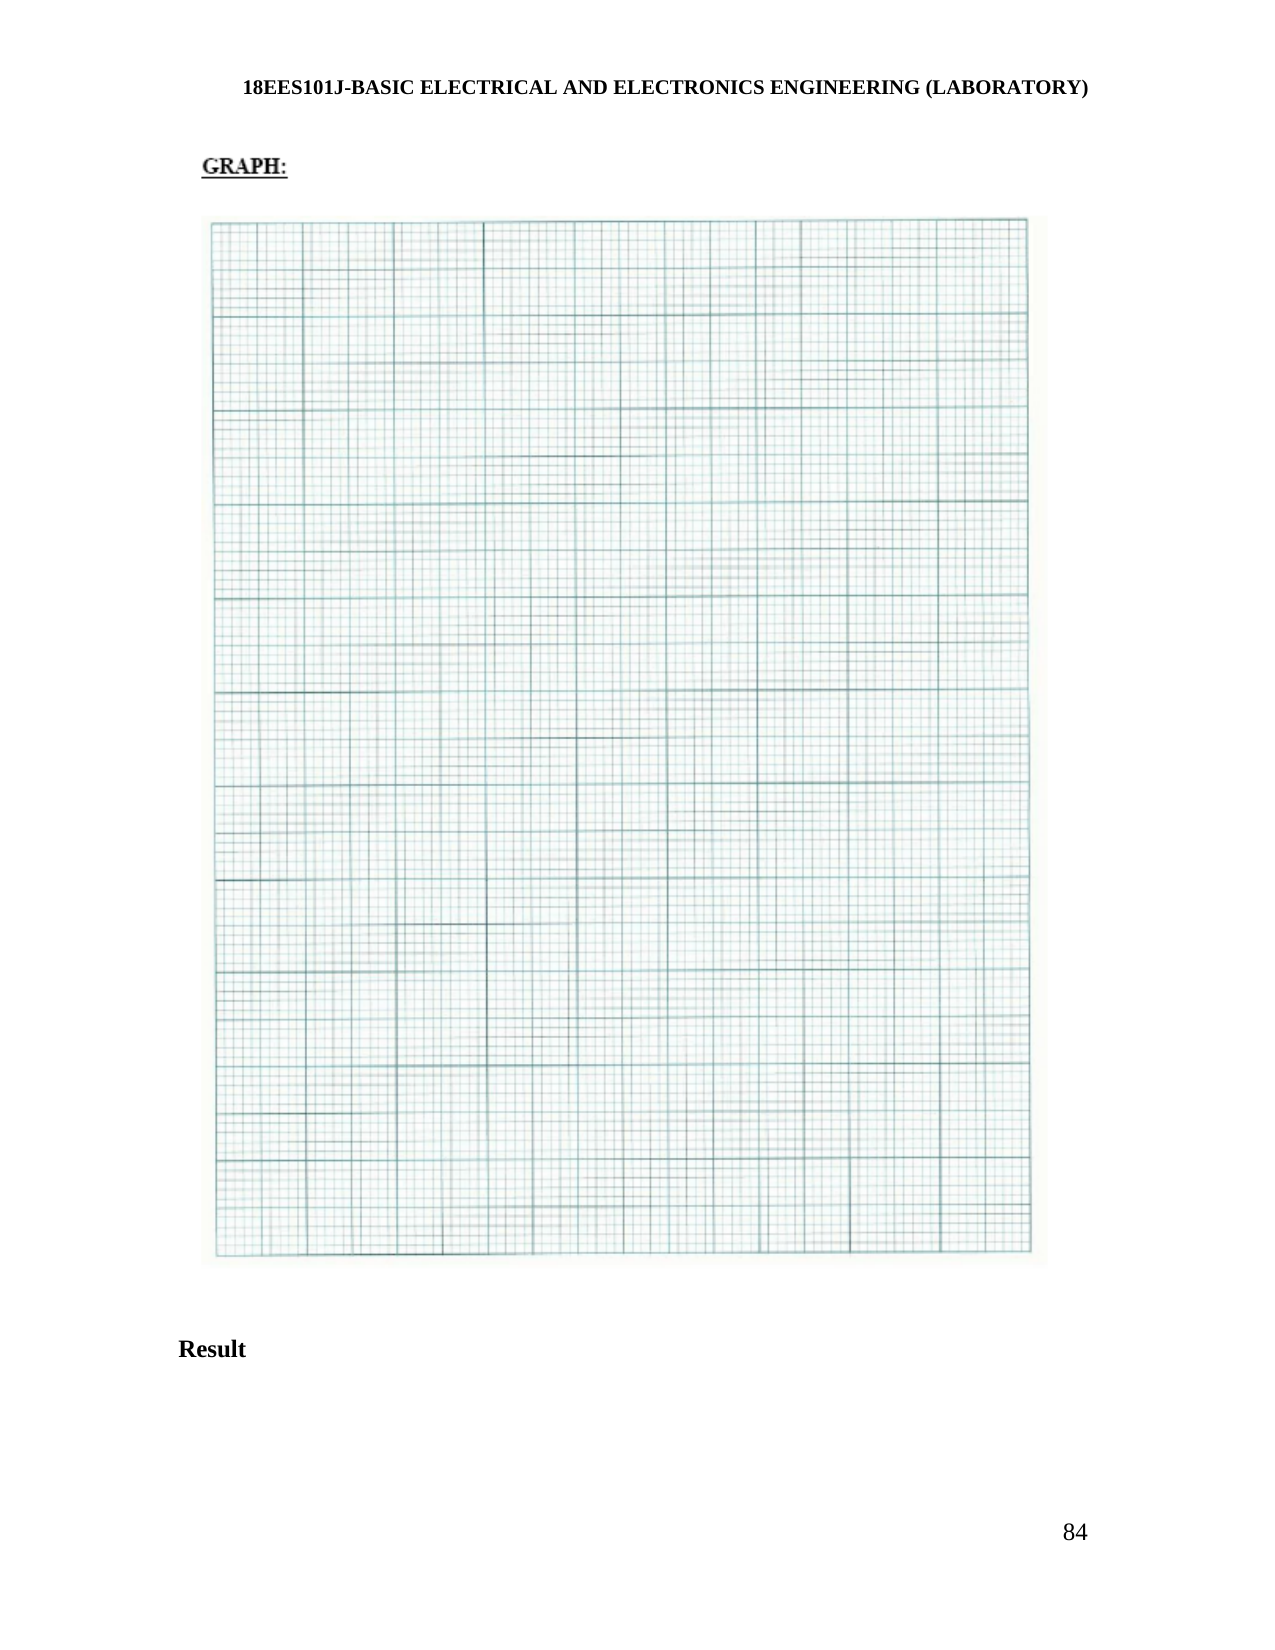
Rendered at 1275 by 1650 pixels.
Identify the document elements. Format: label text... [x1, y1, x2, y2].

text Result [178, 1334, 1087, 1363]
